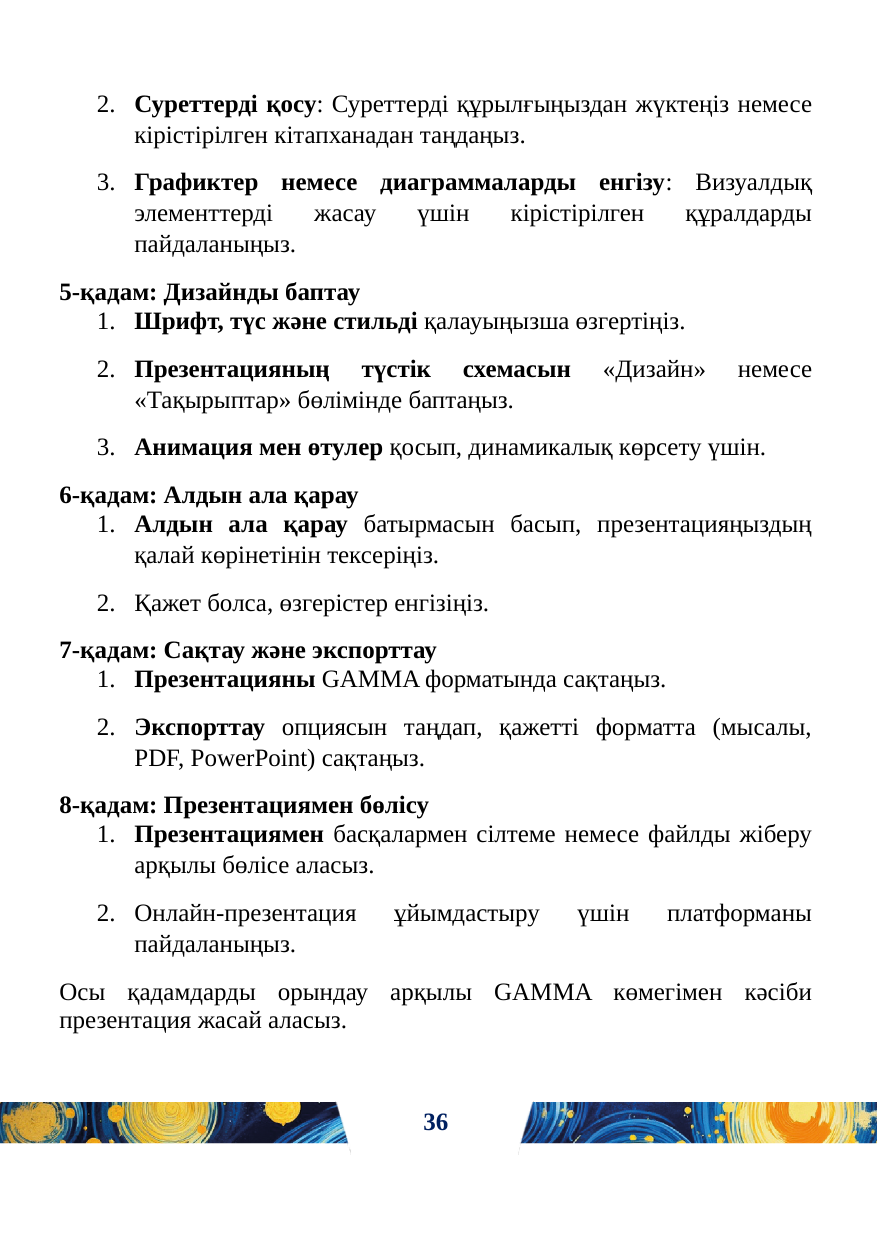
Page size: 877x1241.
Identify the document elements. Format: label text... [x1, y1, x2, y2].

text 6-қадам: Алдын ала қарау [59, 480, 812, 509]
text 7-қадам: Сақтау және экспорттау [59, 635, 812, 664]
list Алдын ала қарау батырмасын басып, презентацияңыздың қалай көрінетінін тексеріңіз. [97, 509, 812, 569]
text Осы қадамдарды орындау арқылы GAMMA көмегімен кәсіби презентация жасай аласыз. [59, 977, 812, 1034]
list Презентацияның түстік схемасын «Дизайн» немесе «Тақырыптар» бөлімінде баптаңыз. [97, 354, 812, 413]
list Презентацияны GAMMA форматында сақтаңыз. [97, 664, 812, 693]
text 5-қадам: Дизайнды баптау [59, 277, 812, 306]
list Қажет болса, өзгерістер енгізіңіз. [97, 588, 812, 616]
text 8-қадам: Презентациямен бөлісу [59, 791, 812, 819]
list Графиктер немесе диаграммаларды енгізу: Визуалдық элементтерді жасау үшін кірістірілген құралдарды пайдаланыңыз. [97, 167, 812, 258]
picture [0, 1101, 877, 1155]
list Шрифт, түс және стильді қалауыңызша өзгертіңіз. [97, 306, 812, 335]
list Анимация мен өтулер қосып, динамикалық көрсету үшін. [97, 432, 812, 461]
list Экспорттау опциясын таңдап, қажетті форматта (мысалы, PDF, PowerPoint) сақтаңыз. [97, 712, 812, 772]
list Презентациямен басқалармен сілтеме немесе файлды жіберу арқылы бөлісе аласыз. [97, 819, 812, 879]
list Суреттерді қосу: Суреттерді құрылғыңыздан жүктеңіз немесе кірістірілген кітапханадан таңдаңыз. [97, 89, 812, 148]
list Онлайн-презентация ұйымдастыру үшін платформаны пайдаланыңыз. [97, 898, 812, 958]
